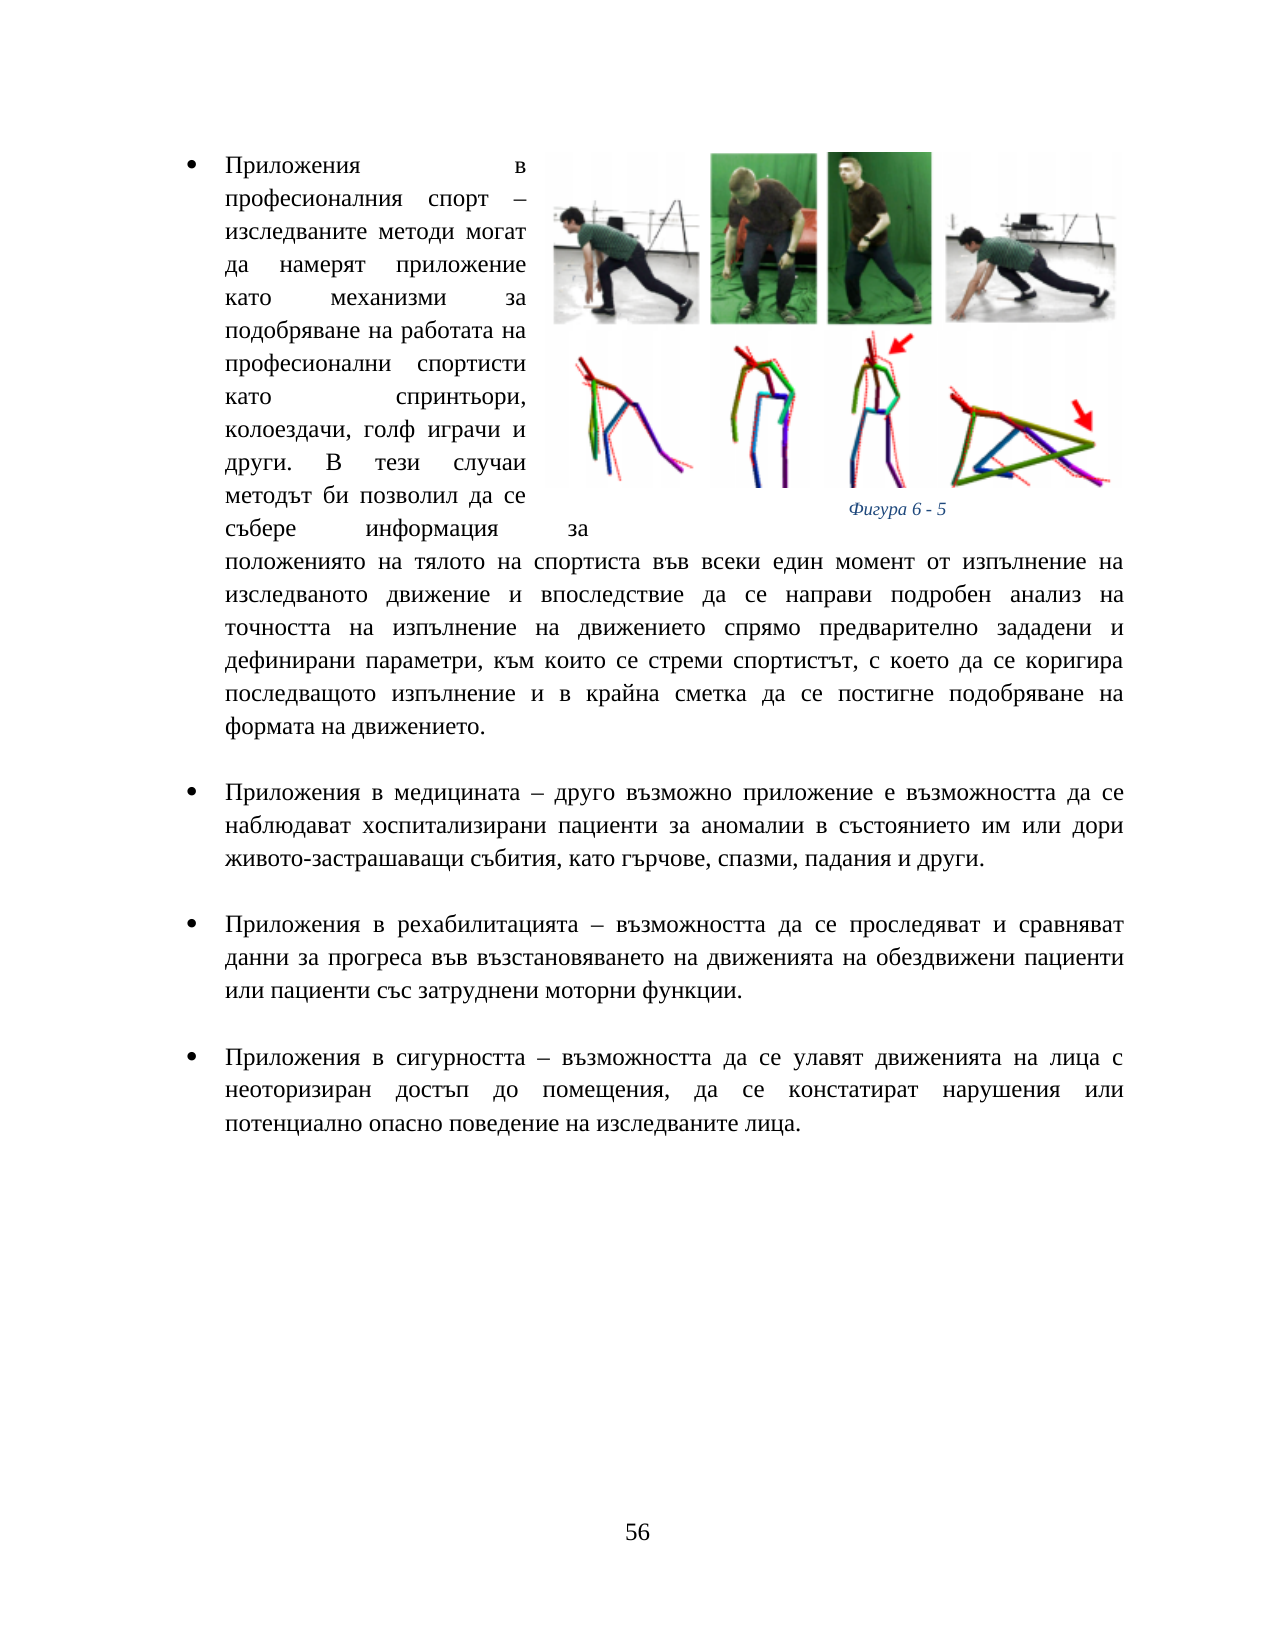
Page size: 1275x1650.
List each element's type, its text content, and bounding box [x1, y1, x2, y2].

picture [543, 206, 1122, 541]
list Приложения в рехабилитацията – възможността да се проследяват и сравняват данни за прогреса във възстановяването на движенията на обездвижени пациенти или пациенти със затруднени моторни функции. [187, 963, 1125, 1058]
list Приложения в сигурността – възможността да се улавят движенията на лица с неоторизиран достъп до помещения, да се констатират нарушения или потенциално опасно поведение на изследваните лица. [187, 1095, 1125, 1190]
list Приложения в медицината – друго възможно приложение е възможността да се наблюдават хоспитализирани пациенти за аномалии в състоянието им или дори живото-застрашаващи събития, като гърчове, спазми, падания и други. [187, 831, 1125, 926]
